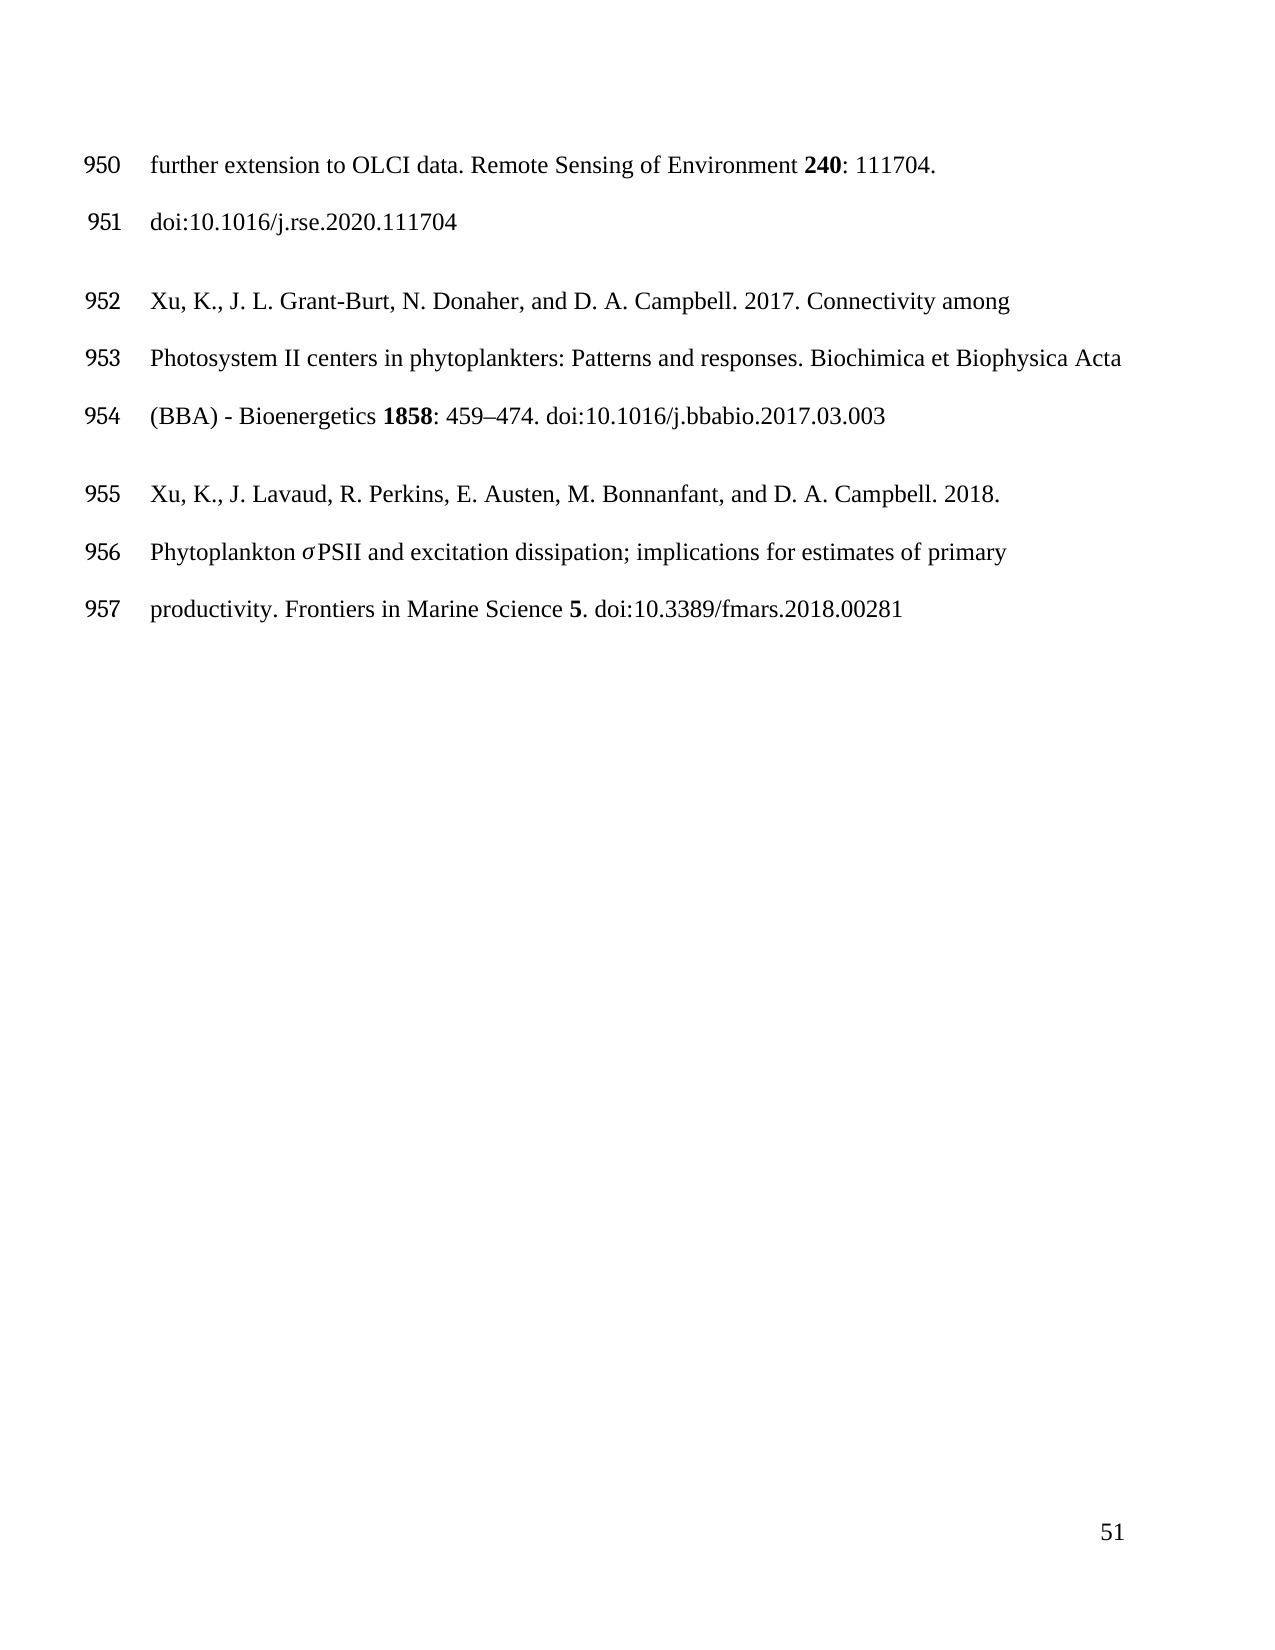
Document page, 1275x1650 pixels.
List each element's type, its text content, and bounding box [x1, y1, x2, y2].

text Xu, K., J. L. Grant-Burt, N. Donaher, and D. A. Campbell. 2017. Connectivity among Photosystem II centers in phytoplankters: Patterns and responses. Biochimica et Biophysica Acta (BBA) - Bioenergetics 1858: 459–474. doi:10.1016/j.bbabio.2017.03.003 [150, 286, 1125, 429]
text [150, 150, 1125, 236]
text Xu, K., J. Lavaud, R. Perkins, E. Austen, M. Bonnanfant, and D. A. Campbell. 2018. Phytoplankton PSII and excitation dissipation; implications for estimates of primary productivity. Frontiers in Marine Science 5. doi:10.3389/fmars.2018.00281 [150, 479, 1125, 623]
